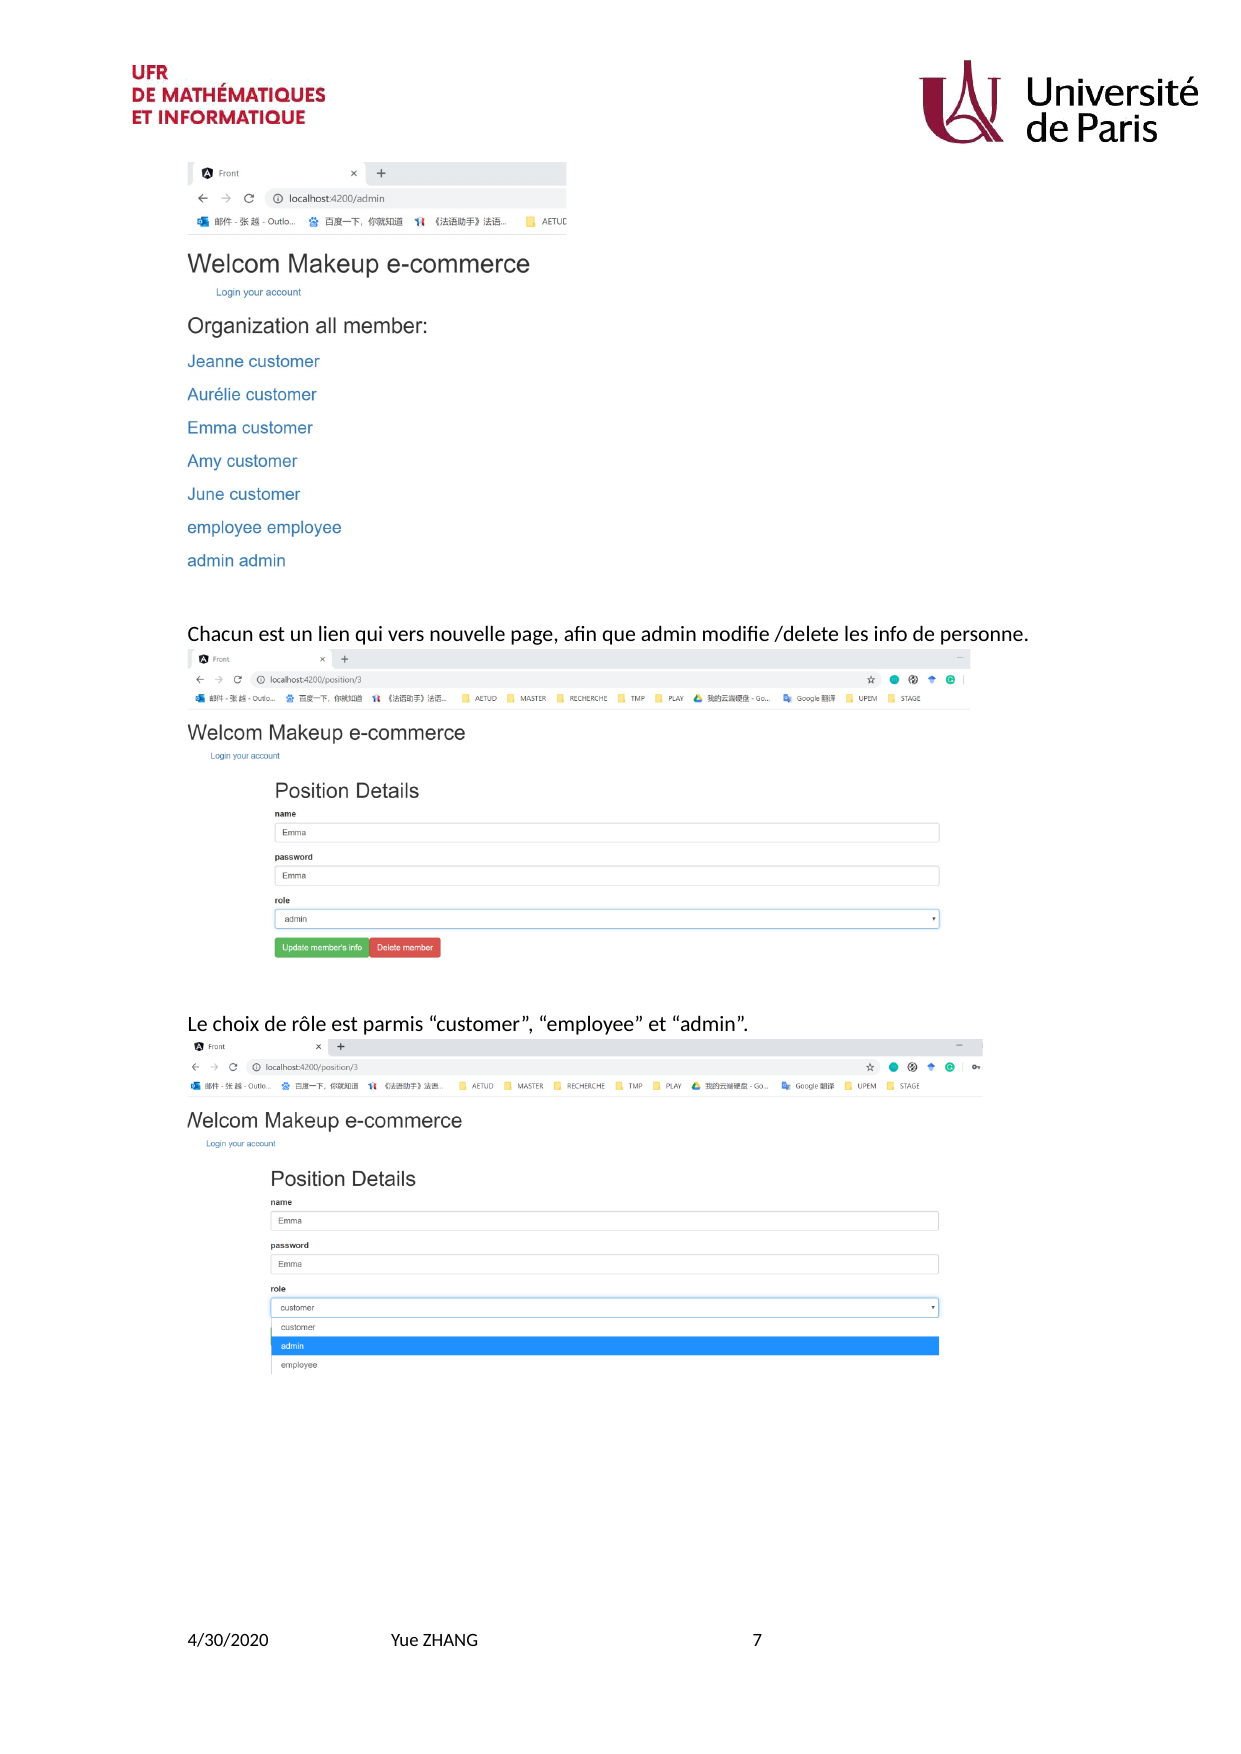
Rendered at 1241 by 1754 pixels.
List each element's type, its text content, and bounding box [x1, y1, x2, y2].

picture [917, 59, 1200, 145]
picture [187, 649, 971, 983]
picture [187, 162, 567, 600]
text Le choix de rôle est parmis “customer”, “employee” et “admin”. [187, 1007, 1053, 1039]
picture [187, 1039, 983, 1397]
picture [132, 65, 325, 124]
text Chacun est un lien qui vers nouvelle page, afin que admin modifie /delete les info de personne. [187, 617, 1053, 649]
